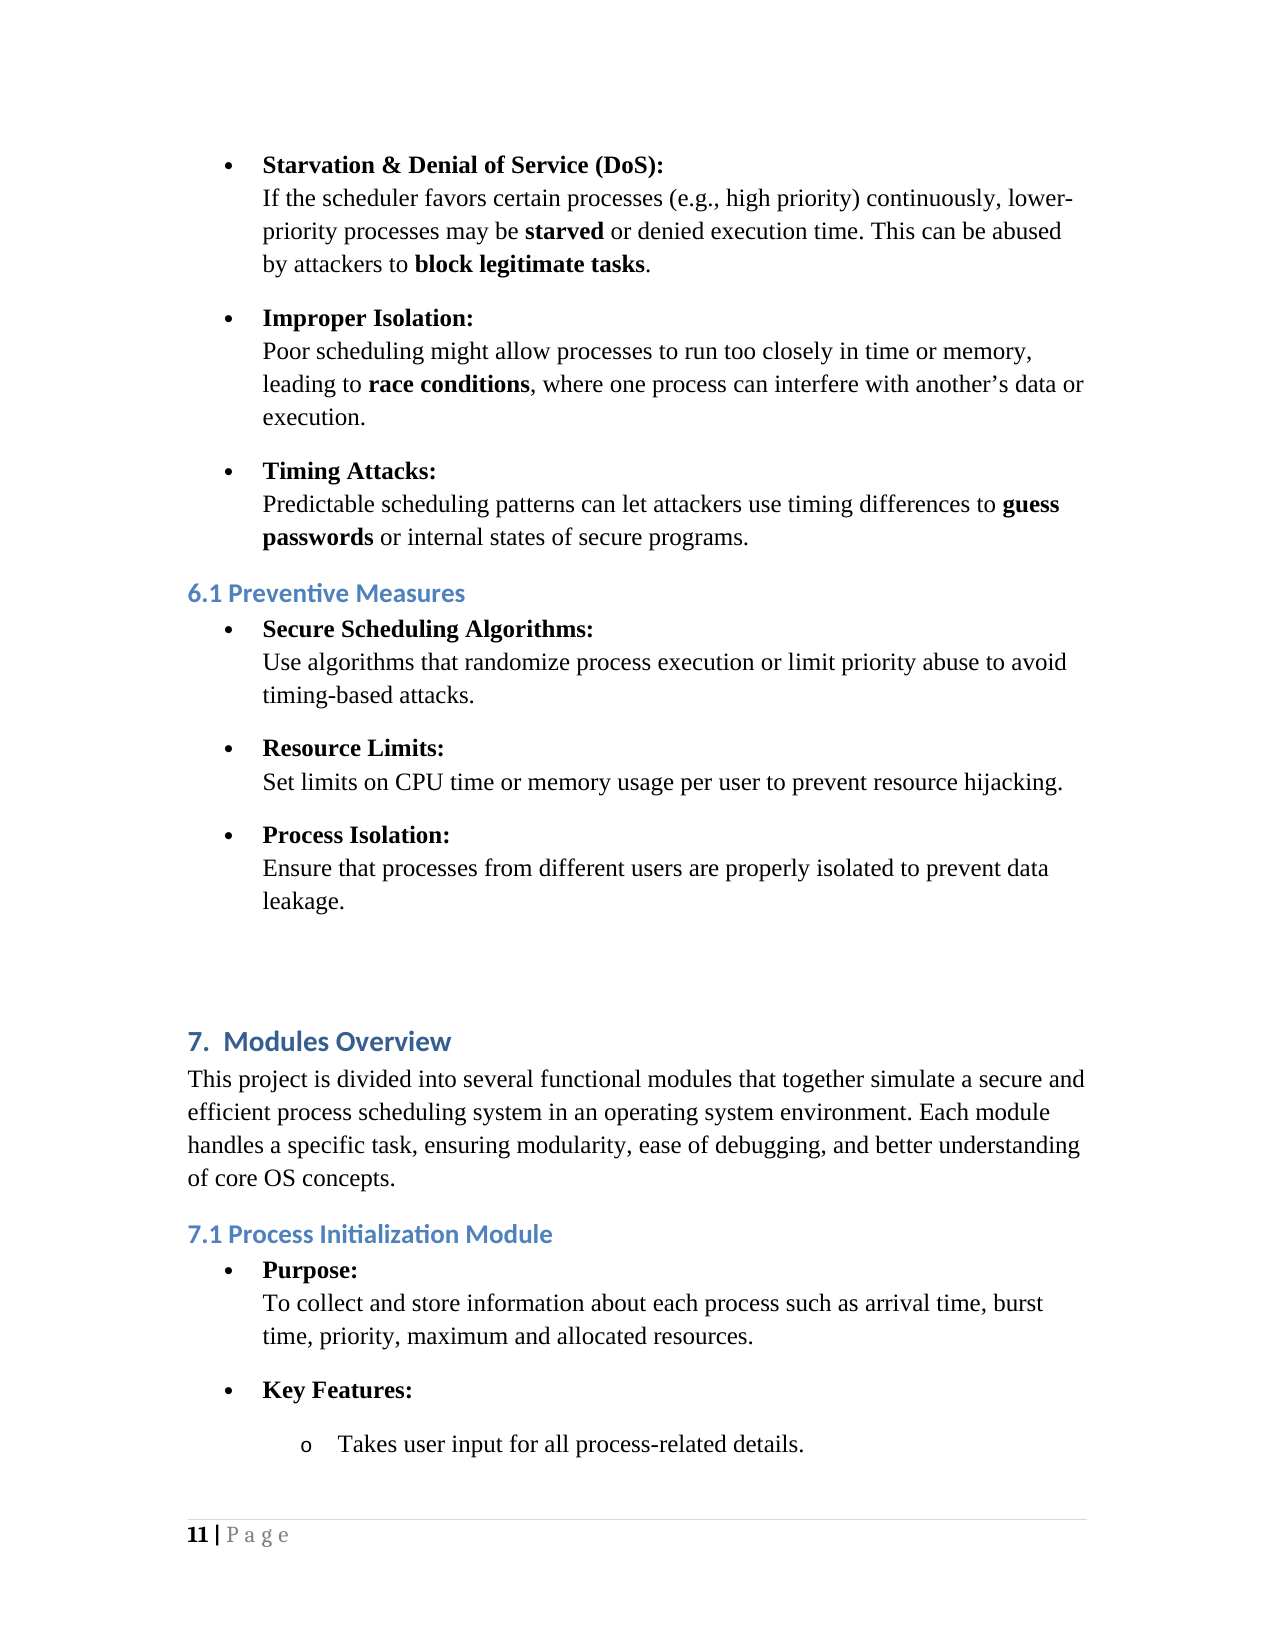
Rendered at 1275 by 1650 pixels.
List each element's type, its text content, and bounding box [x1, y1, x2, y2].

subtitle 7. Modules Overview [187, 1023, 1087, 1059]
subtitle 6.1 Preventive Measures [187, 576, 1087, 609]
list Resource Limits: Set limits on CPU time or memory usage per user to prevent resource hijacking. [225, 733, 1087, 795]
text This project is divided into several functional modules that together simulate a secure and efficient process scheduling system in an operating system environment. Each module handles a specific task, ensuring modularity, ease of debugging, and better understanding of core OS concepts. [187, 1064, 1087, 1192]
list Starvation & Denial of Service (DoS): If the scheduler favors certain processes (e.g., high priority) continuously, lower-priority processes may be starved or denied execution time. This can be abused by attackers to block legitimate tasks. [225, 150, 1087, 278]
list Secure Scheduling Algorithms: Use algorithms that randomize process execution or limit priority abuse to avoid timing-based attacks. [225, 614, 1087, 708]
list Purpose: To collect and store information about each process such as arrival time, burst time, priority, maximum and allocated resources. [225, 1255, 1087, 1350]
list Process Isolation: Ensure that processes from different users are properly isolated to prevent data leakage. [225, 820, 1087, 915]
list Key Features: [225, 1375, 1087, 1404]
list Improper Isolation: Poor scheduling might allow processes to run too closely in time or memory, leading to race conditions, where one process can interfere with another’s data or execution. [225, 303, 1087, 431]
list Takes user input for all process-related details. [300, 1429, 1087, 1458]
list Timing Attacks: Predictable scheduling patterns can let attackers use timing differences to guess passwords or internal states of secure programs. [225, 456, 1087, 551]
subtitle 7.1 Process Initialization Module [187, 1217, 1087, 1250]
